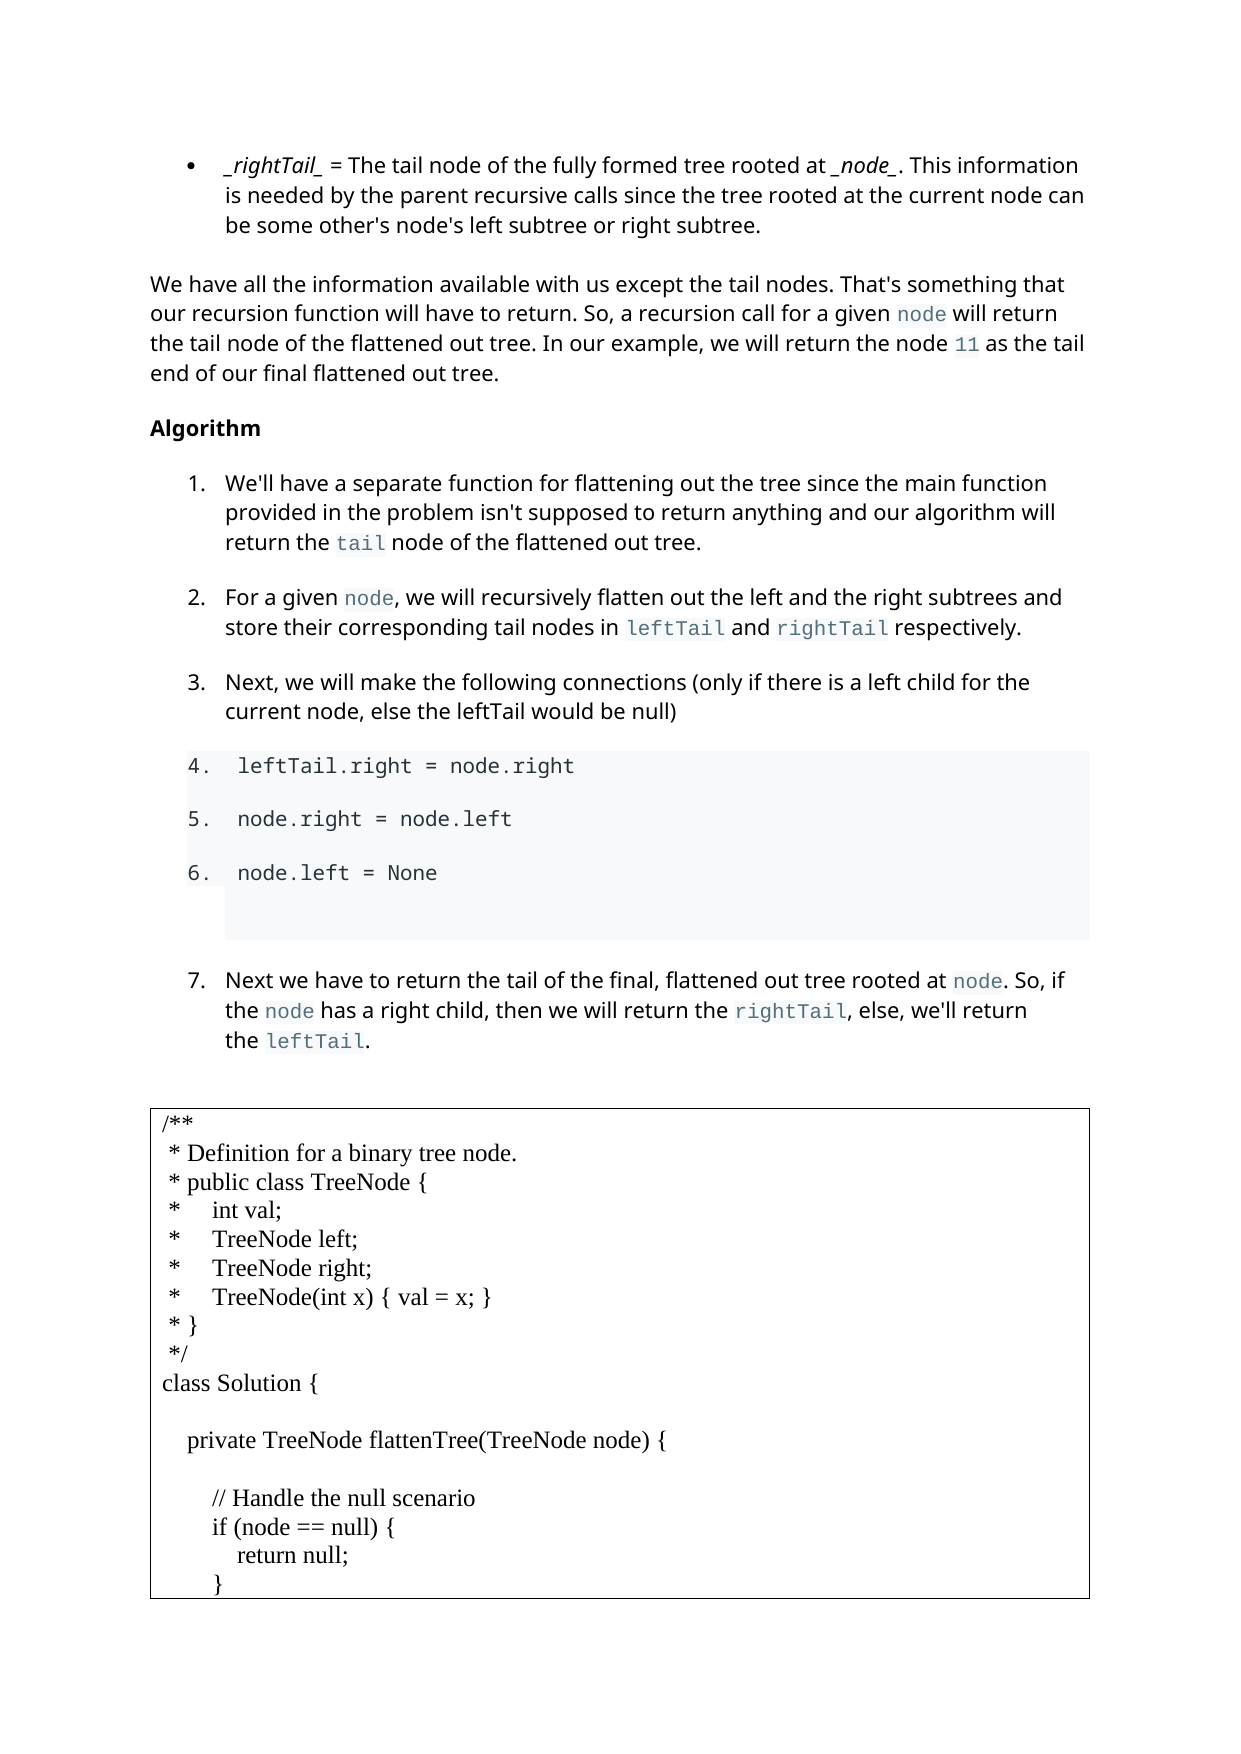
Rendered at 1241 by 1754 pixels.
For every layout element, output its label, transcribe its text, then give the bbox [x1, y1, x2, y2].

list Next we have to return the tail of the final, flattened out tree rooted at node. So, if the node has a right child, then we will return the rightTail, else, we'll return the leftTail. [187, 965, 1090, 1054]
list node.left = None [187, 858, 1090, 886]
text We have all the information available with us except the tail nodes. That's something that our recursion function will have to return. So, a recursion call for a given node will return the tail node of the flattened out tree. In our example, we will return the node 11 as the tail end of our final flattened out tree. [150, 268, 1090, 388]
list leftTail.right = node.right [187, 751, 1090, 779]
list Next, we will make the following connections (only if there is a left child for the current node, else the leftTail would be null) [187, 666, 1090, 726]
text Algorithm [150, 413, 1090, 442]
list _rightTail_ = The tail node of the fully formed tree rooted at _node_. This information is needed by the parent recursive calls since the tree rooted at the current node can be some other's node's left subtree or right subtree. [187, 150, 1090, 239]
list We'll have a separate function for flattening out the tree since the main function provided in the problem isn't supposed to return anything and our algorithm will return the tail node of the flattened out tree. [187, 467, 1090, 557]
list For a given node, we will recursively flatten out the left and the right subtrees and store their corresponding tail nodes in leftTail and rightTail respectively. [187, 582, 1090, 641]
list node.right = node.left [187, 804, 1090, 833]
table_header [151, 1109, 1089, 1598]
